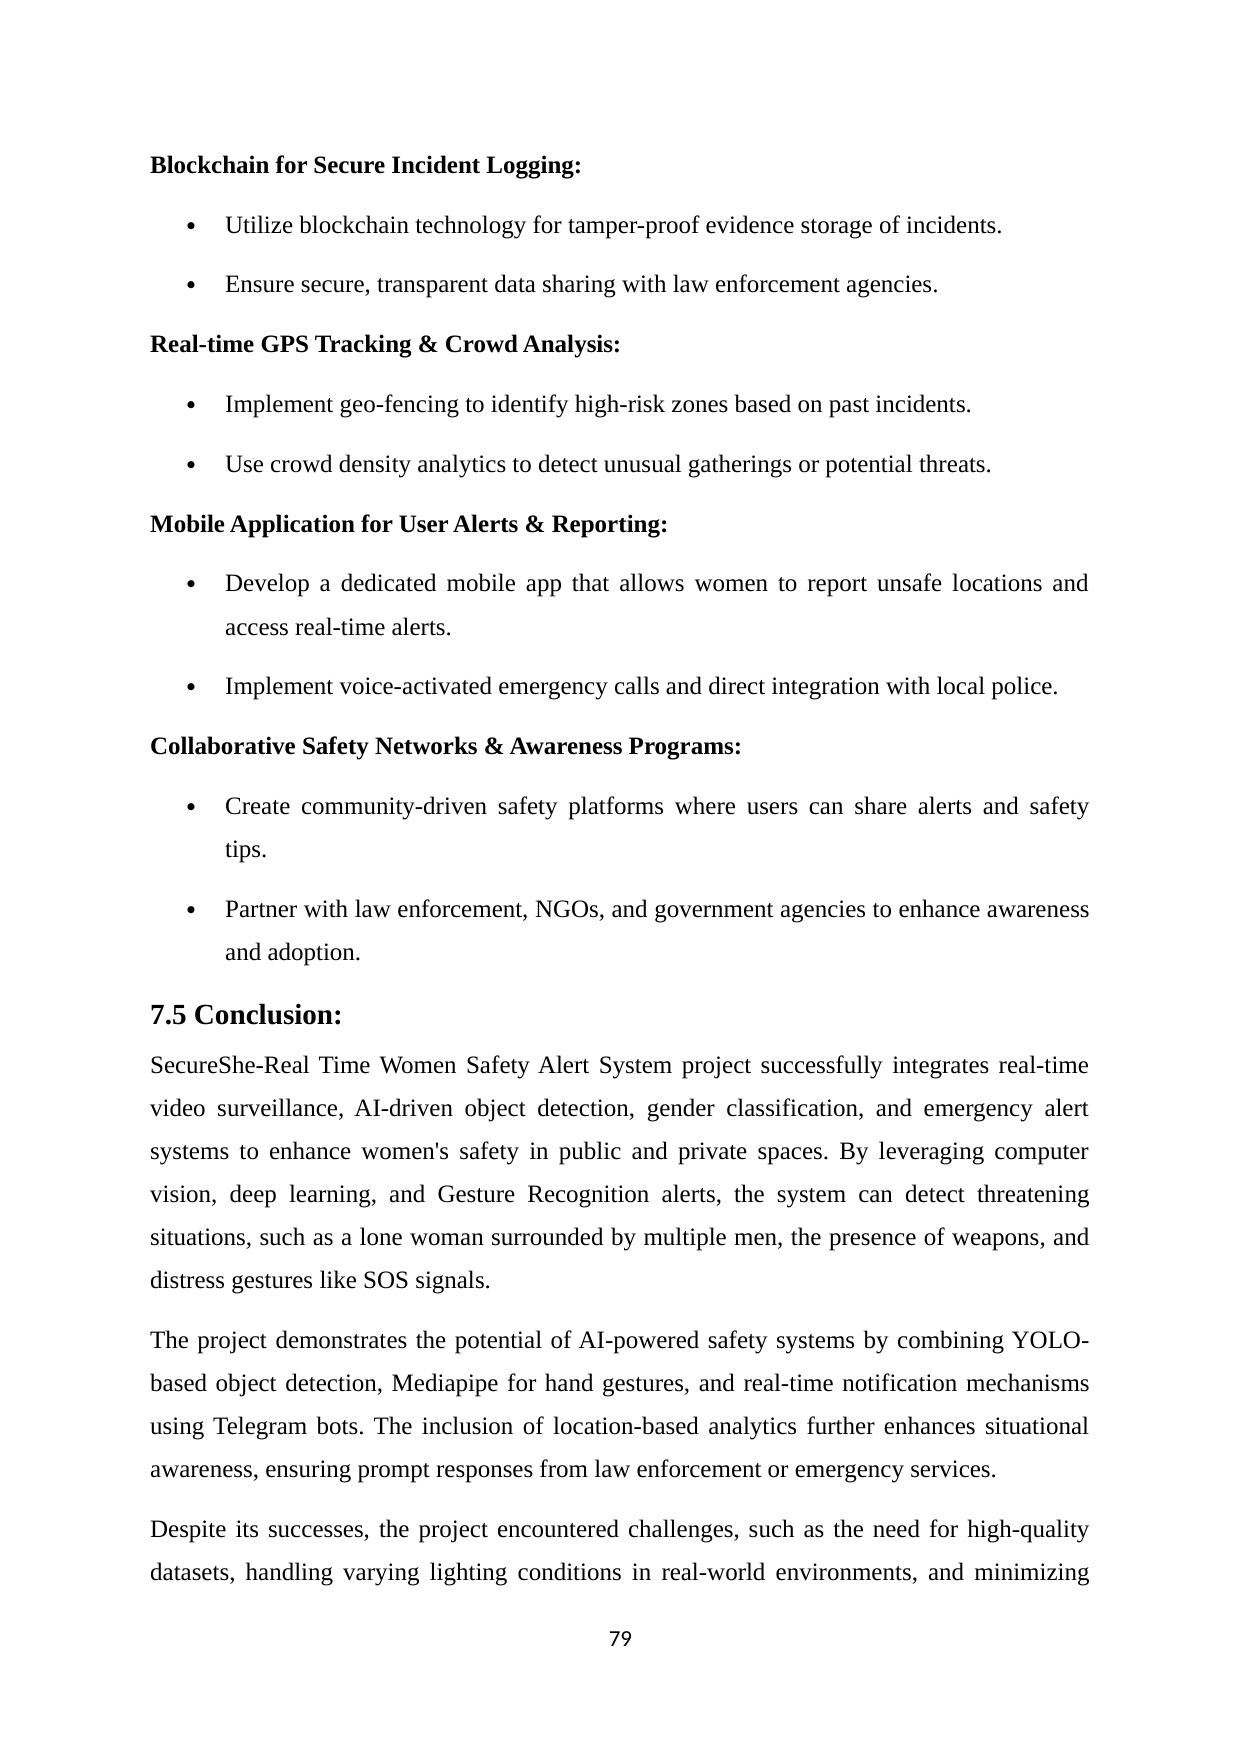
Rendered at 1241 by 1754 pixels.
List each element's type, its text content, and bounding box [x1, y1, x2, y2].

text The project demonstrates the potential of AI-powered safety systems by combining YOLO-based object detection, Mediapipe for hand gestures, and real-time notification mechanisms using Telegram bots. The inclusion of location-based analytics further enhances situational awareness, ensuring prompt responses from law enforcement or emergency services. [150, 1325, 1090, 1483]
list Use crowd density analytics to detect unusual gatherings or potential threats. [187, 449, 1090, 478]
list Implement geo-fencing to identify high-risk zones based on past incidents. [187, 389, 1090, 418]
list Partner with law enforcement, NGOs, and government agencies to enhance awareness and adoption. [187, 894, 1090, 966]
text Mobile Application for User Alerts & Reporting: [150, 509, 1090, 537]
list Ensure secure, transparent data sharing with law enforcement agencies. [187, 269, 1090, 298]
text Blockchain for Secure Incident Logging: [150, 150, 1090, 179]
text 7.5 Conclusion: [150, 997, 1090, 1030]
list Develop a dedicated mobile app that allows women to report unsafe locations and access real-time alerts. [187, 568, 1090, 640]
text SecureShe-Real Time Women Safety Alert System project successfully integrates real-time video surveillance, AI-driven object detection, gender classification, and emergency alert systems to enhance women's safety in public and private spaces. By leveraging computer vision, deep learning, and Gesture Recognition alerts, the system can detect threatening situations, such as a lone woman surrounded by multiple men, the presence of weapons, and distress gestures like SOS signals. [150, 1050, 1090, 1294]
text Real-time GPS Tracking & Crowd Analysis: [150, 329, 1090, 358]
list Create community-driven safety platforms where users can share alerts and safety tips. [187, 791, 1090, 863]
list Utilize blockchain technology for tamper-proof evidence storage of incidents. [187, 210, 1090, 238]
list Implement voice-activated emergency calls and direct integration with local police. [187, 671, 1090, 700]
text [150, 1514, 1090, 1586]
text Collaborative Safety Networks & Awareness Programs: [150, 731, 1090, 760]
